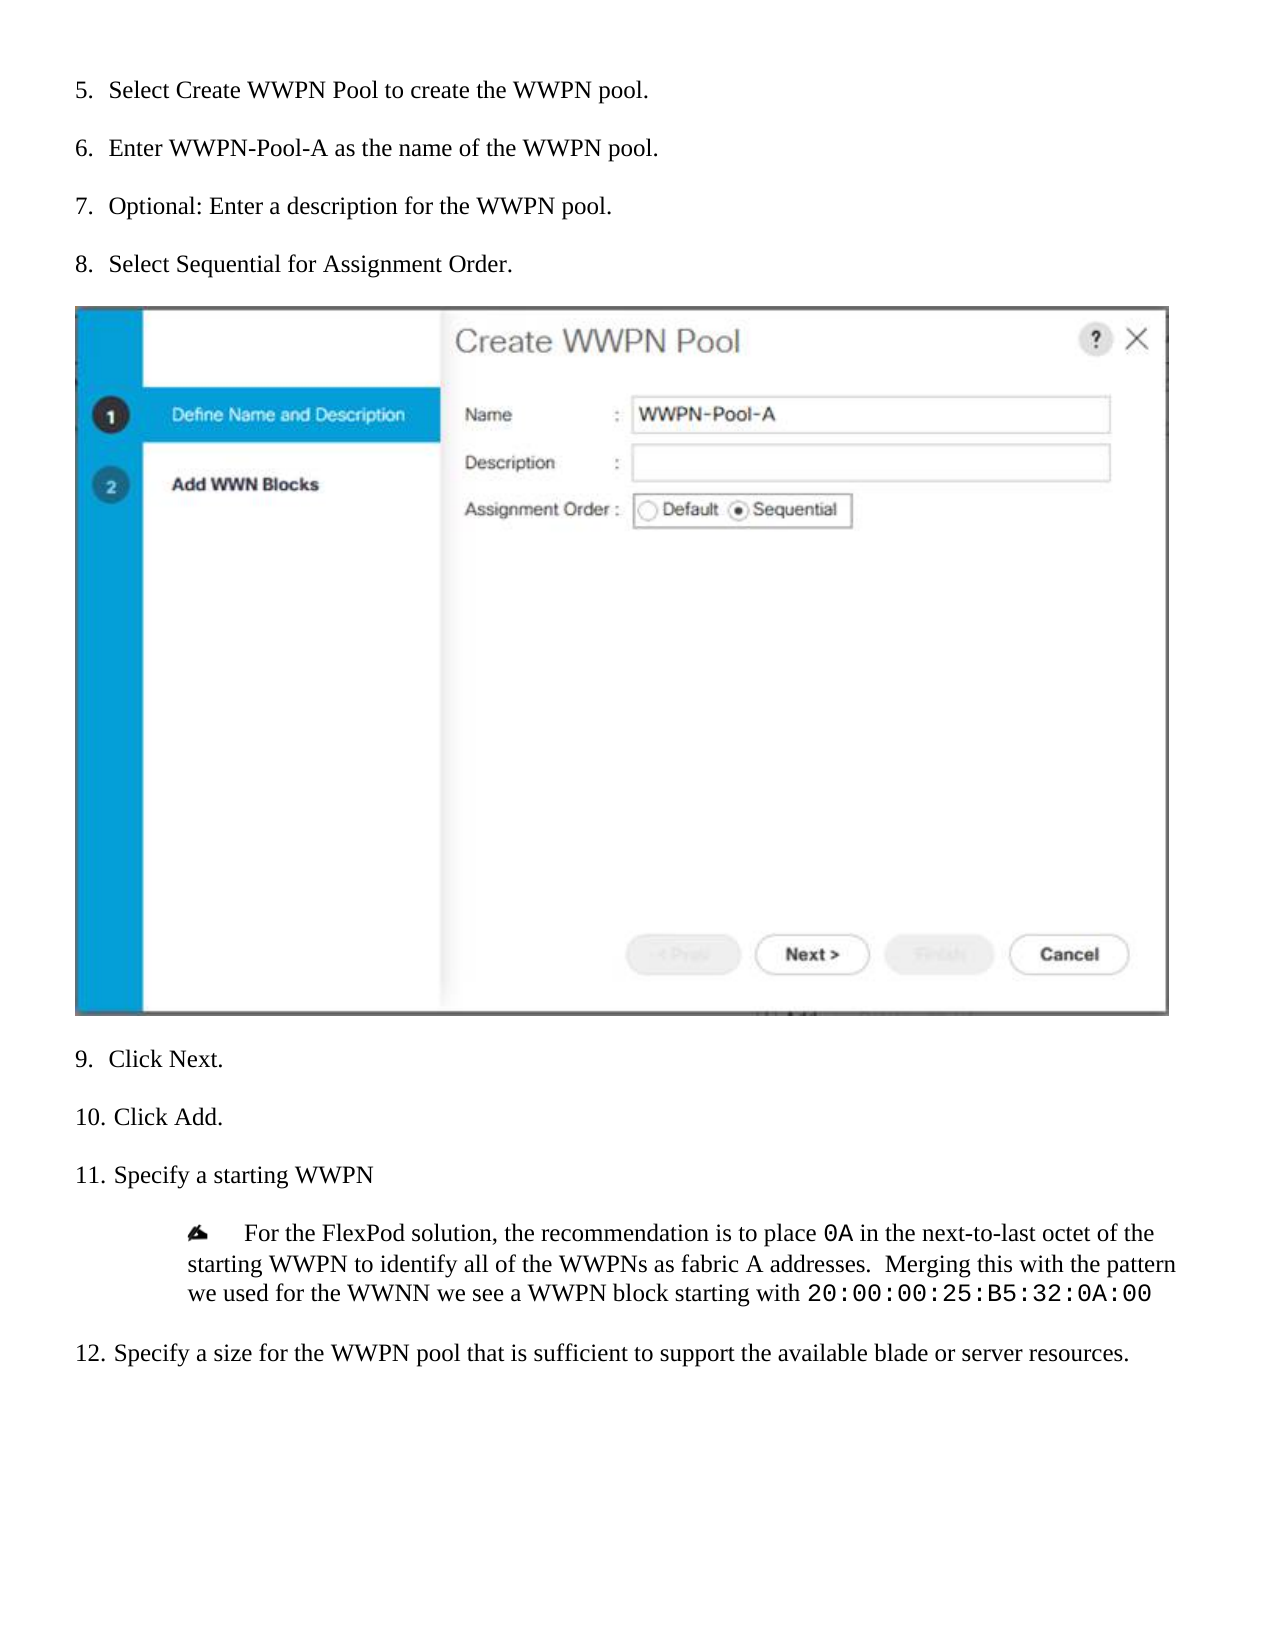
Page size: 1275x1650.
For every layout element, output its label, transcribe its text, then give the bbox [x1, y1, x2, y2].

text 9. Click Next. [75, 1044, 1200, 1073]
picture [187, 1224, 208, 1242]
text 12. Specify a size for the WWPN pool that is sufficient to support the available blade or server resources. [75, 1338, 1200, 1367]
text For the FlexPod solution, the recommendation is to place 0A in the next-to-last octet of the starting WWPN to identify all of the WWPNs as fabric A addresses. Merging this with the pattern we used for the WWNN we see a WWPN block starting with 20:00:00:25:B5:32:0A:00 [187, 1218, 1200, 1309]
text 11. Specify a starting WWPN [75, 1160, 1200, 1189]
text 7. Optional: Enter a description for the WWPN pool. [75, 191, 1200, 219]
text 10. Click Add. [75, 1102, 1200, 1131]
text 6. Enter WWPN-Pool-A as the name of the WWPN pool. [75, 133, 1200, 162]
picture [75, 306, 1169, 1016]
text 8. Select Sequential for Assignment Order. [75, 249, 1200, 277]
text 5. Select Create WWPN Pool to create the WWPN pool. [75, 75, 1200, 104]
